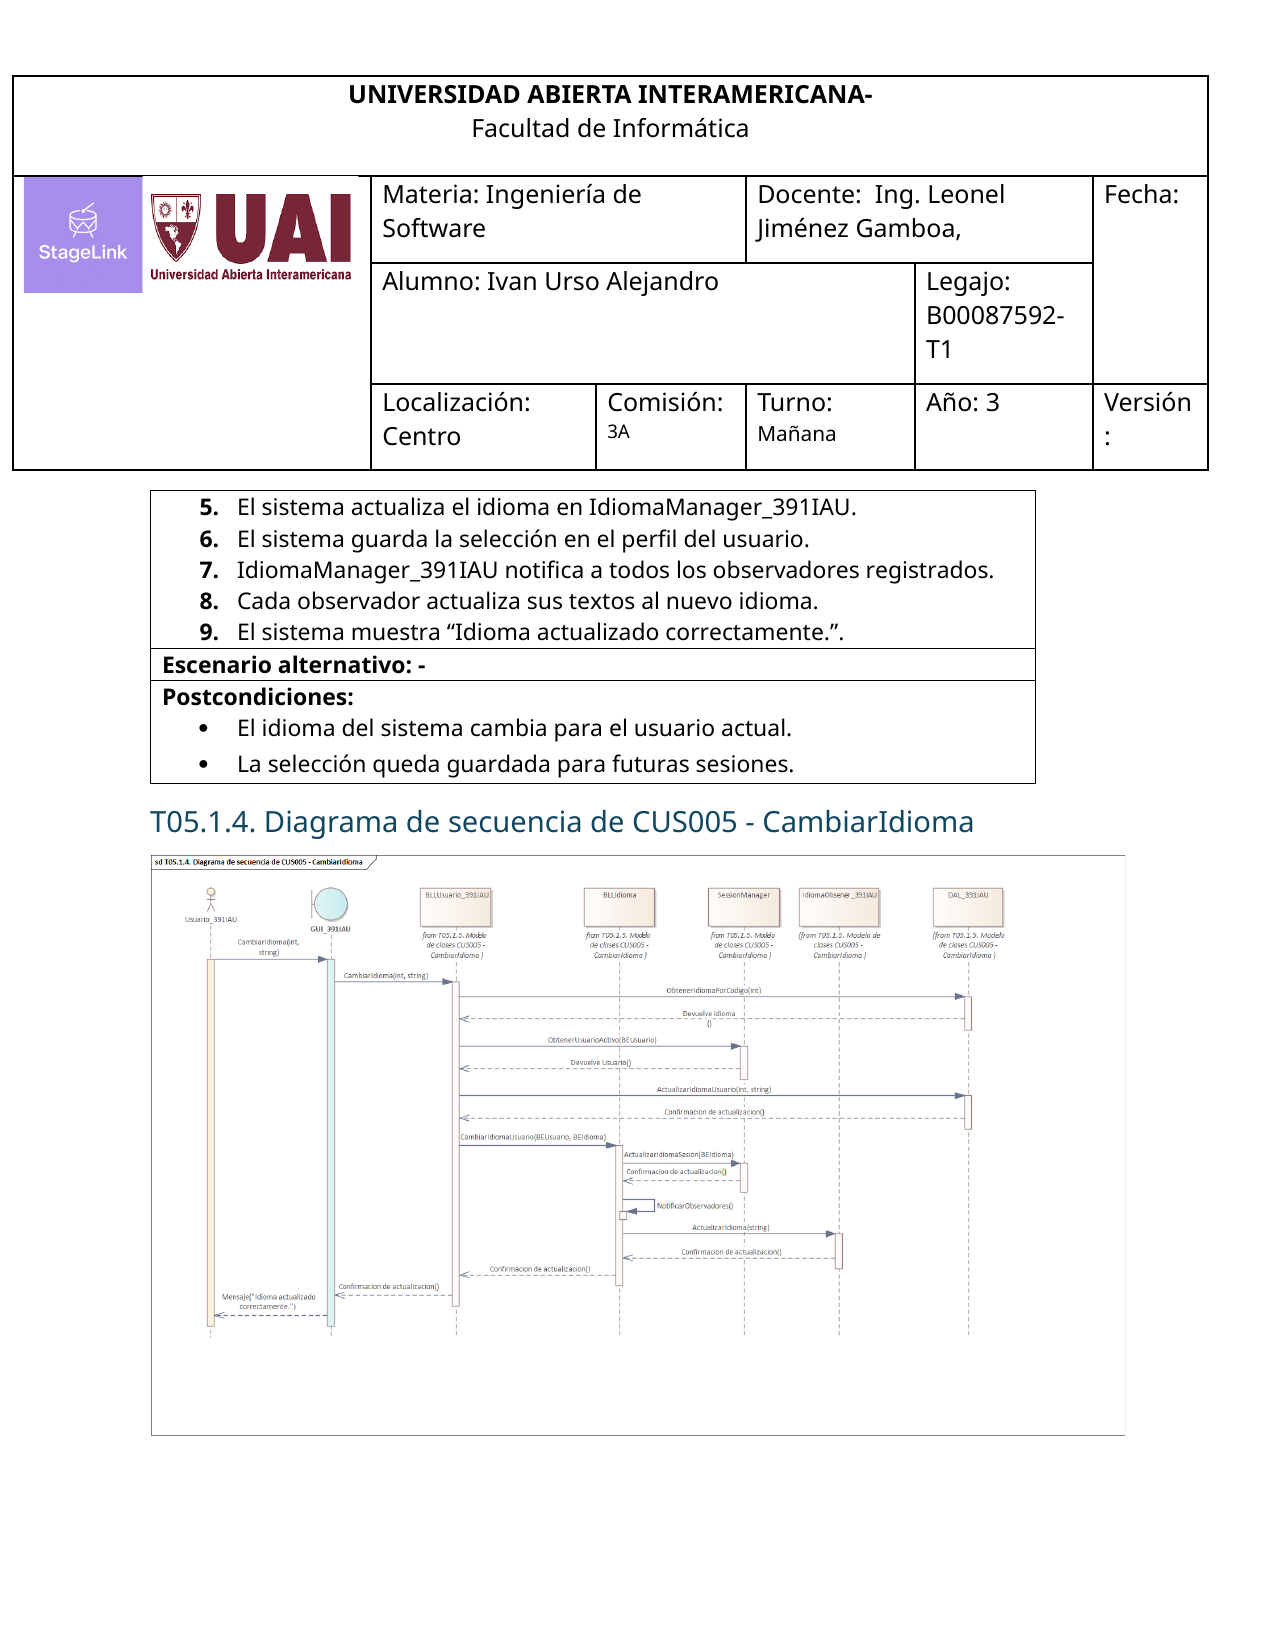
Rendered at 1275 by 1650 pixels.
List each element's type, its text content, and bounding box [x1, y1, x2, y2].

table_cell Escenario alternativo: - [151, 649, 1035, 680]
picture [150, 854, 1125, 1436]
picture [23, 176, 359, 293]
table_cell Postcondiciones: El idioma del sistema cambia para el usuario actual. La selección queda guardada para futuras sesiones. [151, 681, 1035, 783]
subtitle T05.1.4. Diagrama de secuencia de CUS005 - CambiarIdioma [150, 801, 1125, 841]
